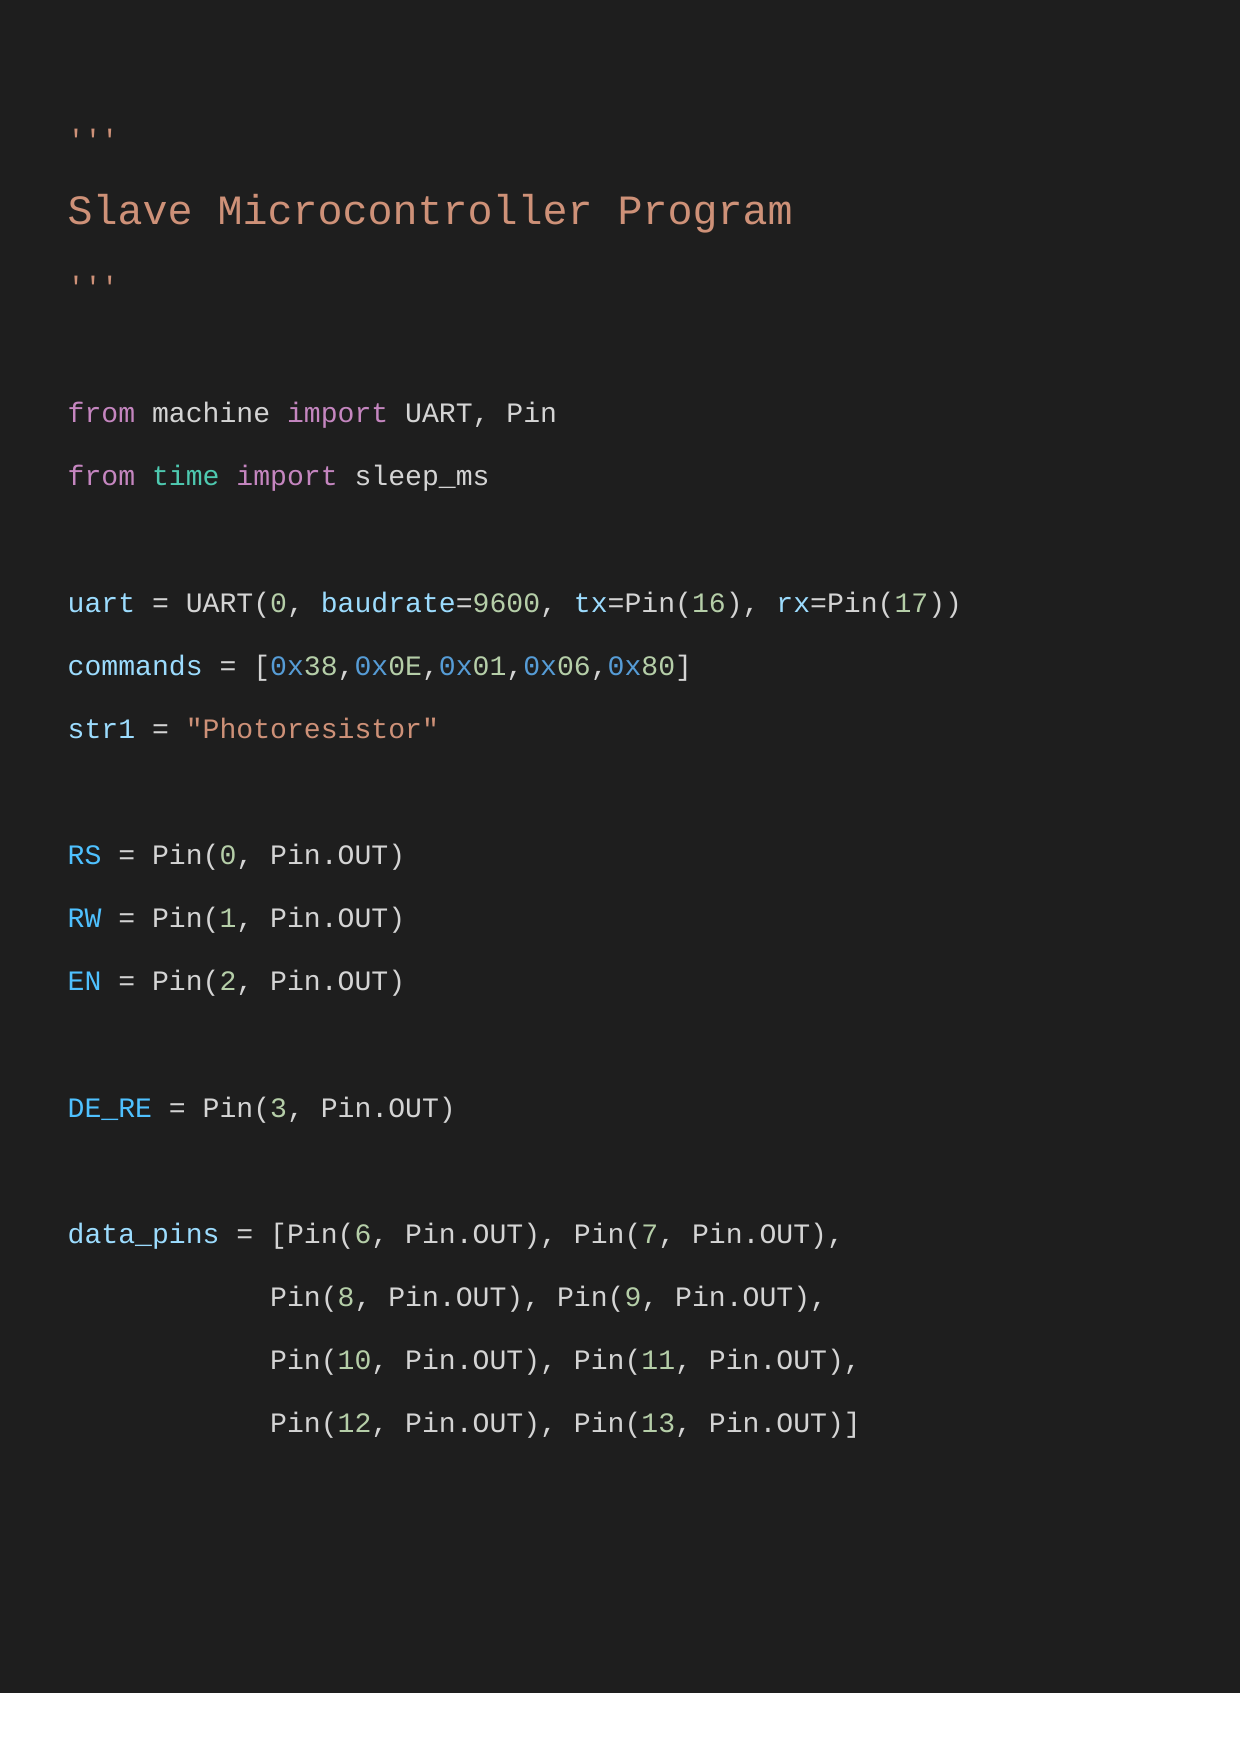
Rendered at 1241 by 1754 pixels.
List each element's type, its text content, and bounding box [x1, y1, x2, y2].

text ''' [0, 126, 1240, 158]
text Pin(10, Pin.OUT), Pin(11, Pin.OUT), [0, 1346, 1240, 1378]
text RW = Pin(1, Pin.OUT) [0, 904, 1240, 936]
text DE_RE = Pin(3, Pin.OUT) [0, 1093, 1240, 1125]
text from machine import UART, Pin [0, 399, 1240, 431]
text from time import sleep_ms [0, 462, 1240, 494]
text Pin(12, Pin.OUT), Pin(13, Pin.OUT)] [0, 1409, 1240, 1441]
text str1 = "Photoresistor" [0, 715, 1240, 747]
text RS = Pin(0, Pin.OUT) [0, 841, 1240, 873]
text commands = [0x38,0x0E,0x01,0x06,0x80] [0, 652, 1240, 683]
text EN = Pin(2, Pin.OUT) [0, 967, 1240, 999]
text Slave Microcontroller Program [0, 189, 1240, 237]
text uart = UART(0, baudrate=9600, tx=Pin(16), rx=Pin(17)) [0, 588, 1240, 620]
text ''' [0, 273, 1240, 305]
text Pin(8, Pin.OUT), Pin(9, Pin.OUT), [0, 1283, 1240, 1315]
text data_pins = [Pin(6, Pin.OUT), Pin(7, Pin.OUT), [0, 1220, 1240, 1252]
